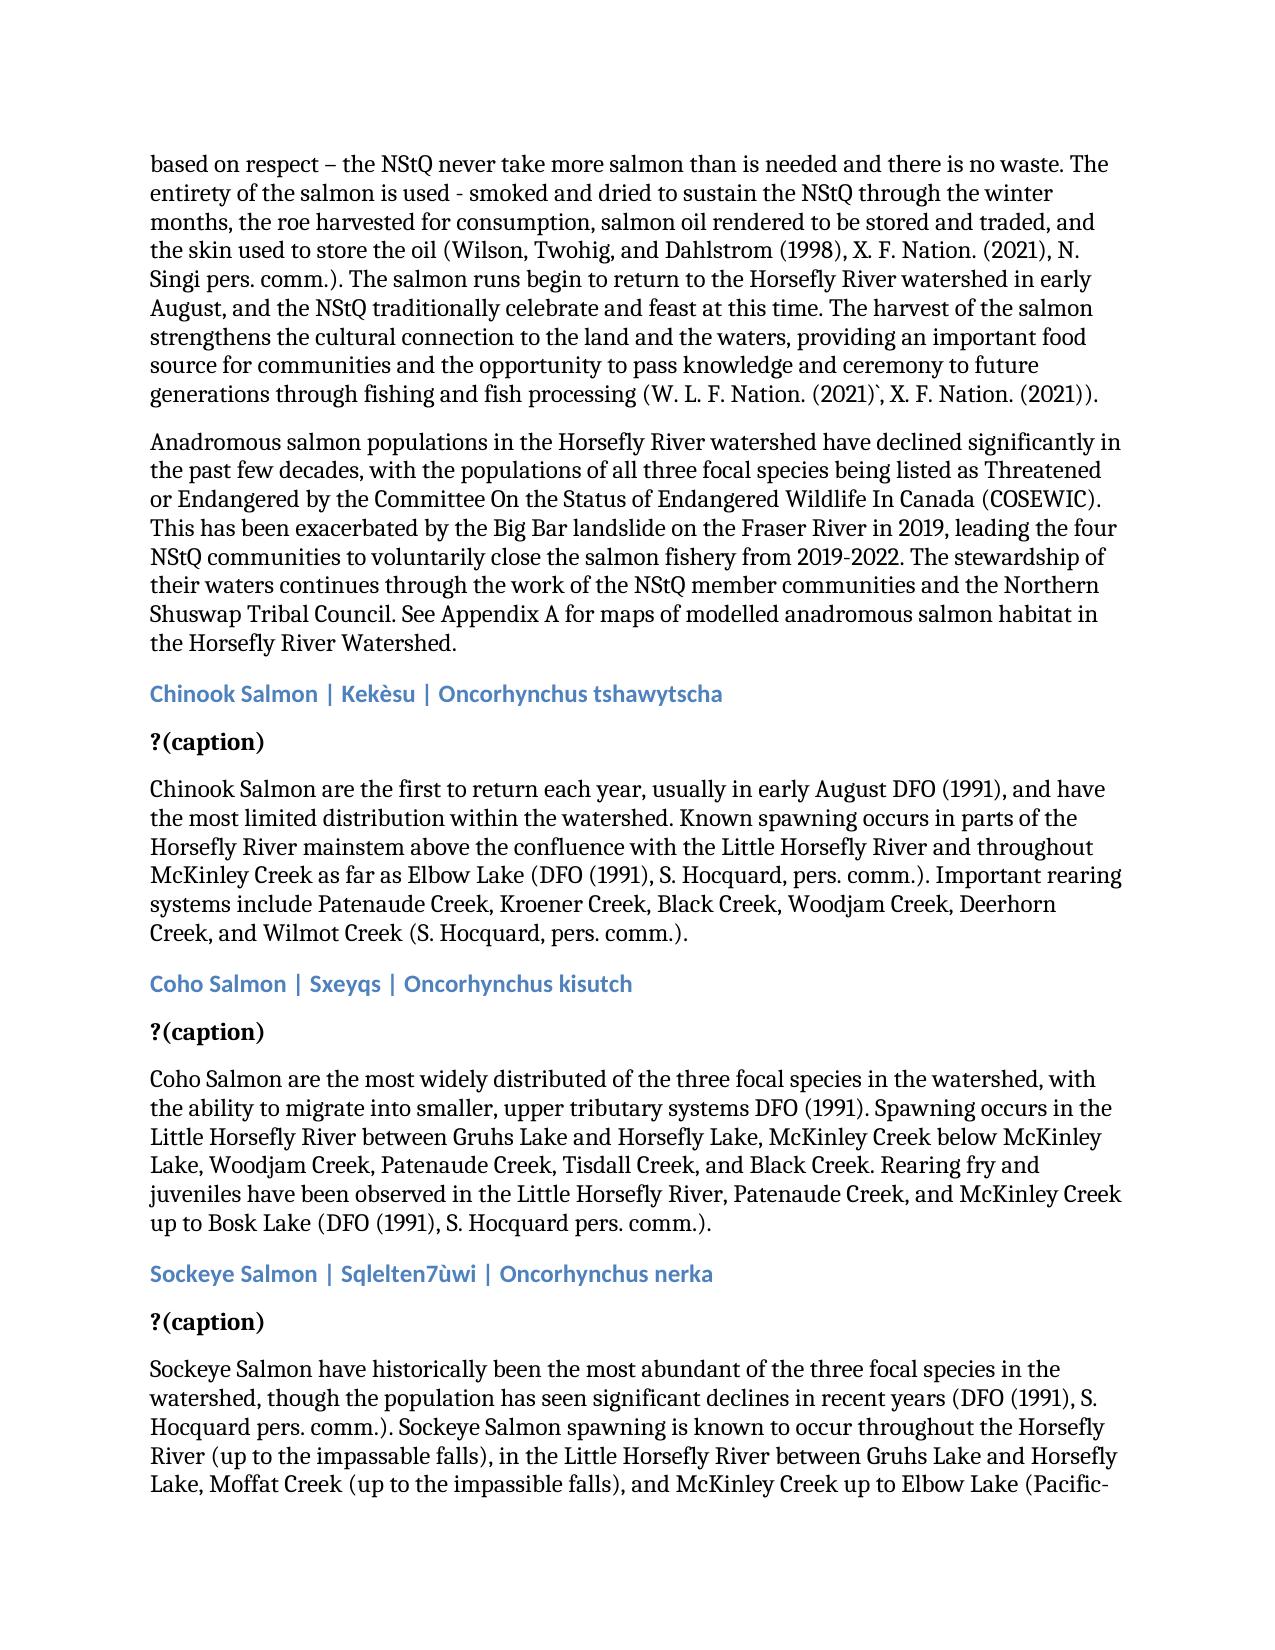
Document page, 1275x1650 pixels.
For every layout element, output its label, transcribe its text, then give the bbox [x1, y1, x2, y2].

subtitle Coho Salmon | Sxeyqs | Oncorhynchus kisutch [150, 968, 1125, 999]
text ?(caption) [150, 728, 1125, 756]
text Chinook Salmon are the first to return each year, usually in early August DFO (1991), and have the most limited distribution within the watershed. Known spawning occurs in parts of the Horsefly River mainstem above the confluence with the Little Horsefly River and throughout McKinley Creek as far as Elbow Lake (DFO (1991), S. Hocquard, pers. comm.). Important rearing systems include Patenaude Creek, Kroener Creek, Black Creek, Woodjam Creek, Deerhorn Creek, and Wilmot Creek (S. Hocquard, pers. comm.). [150, 775, 1125, 948]
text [150, 1355, 1125, 1499]
subtitle Sockeye Salmon | Sqlelten7ùwi | Oncorhynchus nerka [150, 1258, 1125, 1289]
text ?(caption) [150, 1308, 1125, 1337]
subtitle Chinook Salmon | Kekèsu | Oncorhynchus tshawytscha [150, 678, 1125, 709]
text ?(caption) [150, 1018, 1125, 1046]
text Anadromous salmon populations in the Horsefly River watershed have declined significantly in the past few decades, with the populations of all three focal species being listed as Threatened or Endangered by the Committee On the Status of Endangered Wildlife In Canada (COSEWIC). This has been exacerbated by the Big Bar landslide on the Fraser River in 2019, leading the four NStQ communities to voluntarily close the salmon fishery from 2019-2022. The stewardship of their waters continues through the work of the NStQ member communities and the Northern Shuswap Tribal Council. See Appendix A for maps of modelled anadromous salmon habitat in the Horsefly River Watershed. [150, 427, 1125, 657]
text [150, 150, 1125, 409]
text Coho Salmon are the most widely distributed of the three focal species in the watershed, with the ability to migrate into smaller, upper tributary systems DFO (1991). Spawning occurs in the Little Horsefly River between Gruhs Lake and Horsefly Lake, McKinley Creek below McKinley Lake, Woodjam Creek, Patenaude Creek, Tisdall Creek, and Black Creek. Rearing fry and juveniles have been observed in the Little Horsefly River, Patenaude Creek, and McKinley Creek up to Bosk Lake (DFO (1991), S. Hocquard pers. comm.). [150, 1065, 1125, 1238]
